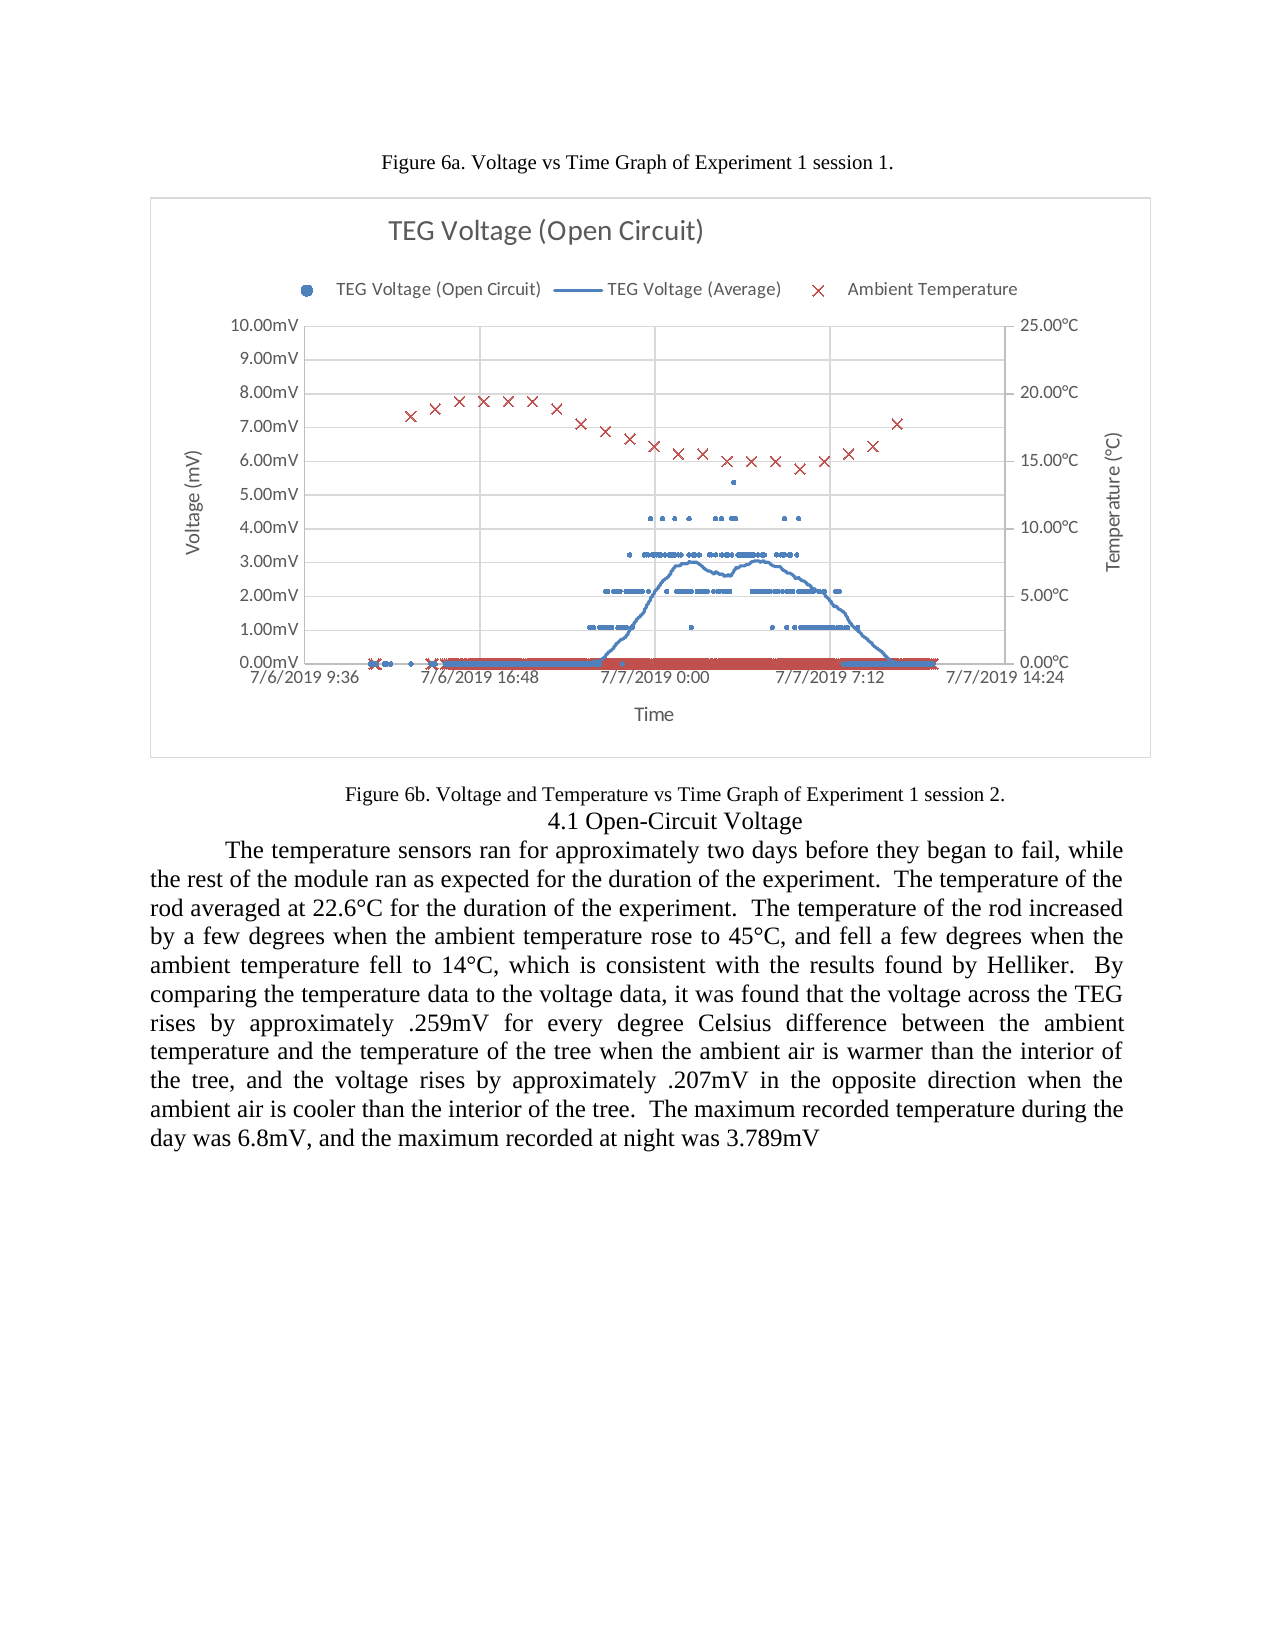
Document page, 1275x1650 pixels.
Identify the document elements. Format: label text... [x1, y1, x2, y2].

text Figure 6a. Voltage vs Time Graph of Experiment 1 session 1. [150, 150, 1125, 174]
text Figure 6b. Voltage and Temperature vs Time Graph of Experiment 1 session 2. [150, 782, 1125, 806]
text 4.1 Open-Circuit Voltage [150, 806, 1125, 835]
text The temperature sensors ran for approximately two days before they began to fail, while the rest of the module ran as expected for the duration of the experiment. The temperature of the rod averaged at 22.6°C for the duration of the experiment. The temperature of the rod increased by a few degrees when the ambient temperature rose to 45°C, and fell a few degrees when the ambient temperature fell to 14°C, which is consistent with the results found by Helliker. By comparing the temperature data to the voltage data, it was found that the voltage across the TEG rises by approximately .259mV for every degree Celsius difference between the ambient temperature and the temperature of the tree when the ambient air is warmer than the interior of the tree, and the voltage rises by approximately .207mV in the opposite direction when the ambient air is cooler than the interior of the tree. The maximum recorded temperature during the day was 6.8mV, and the maximum recorded at night was 3.789mV [150, 835, 1125, 1151]
